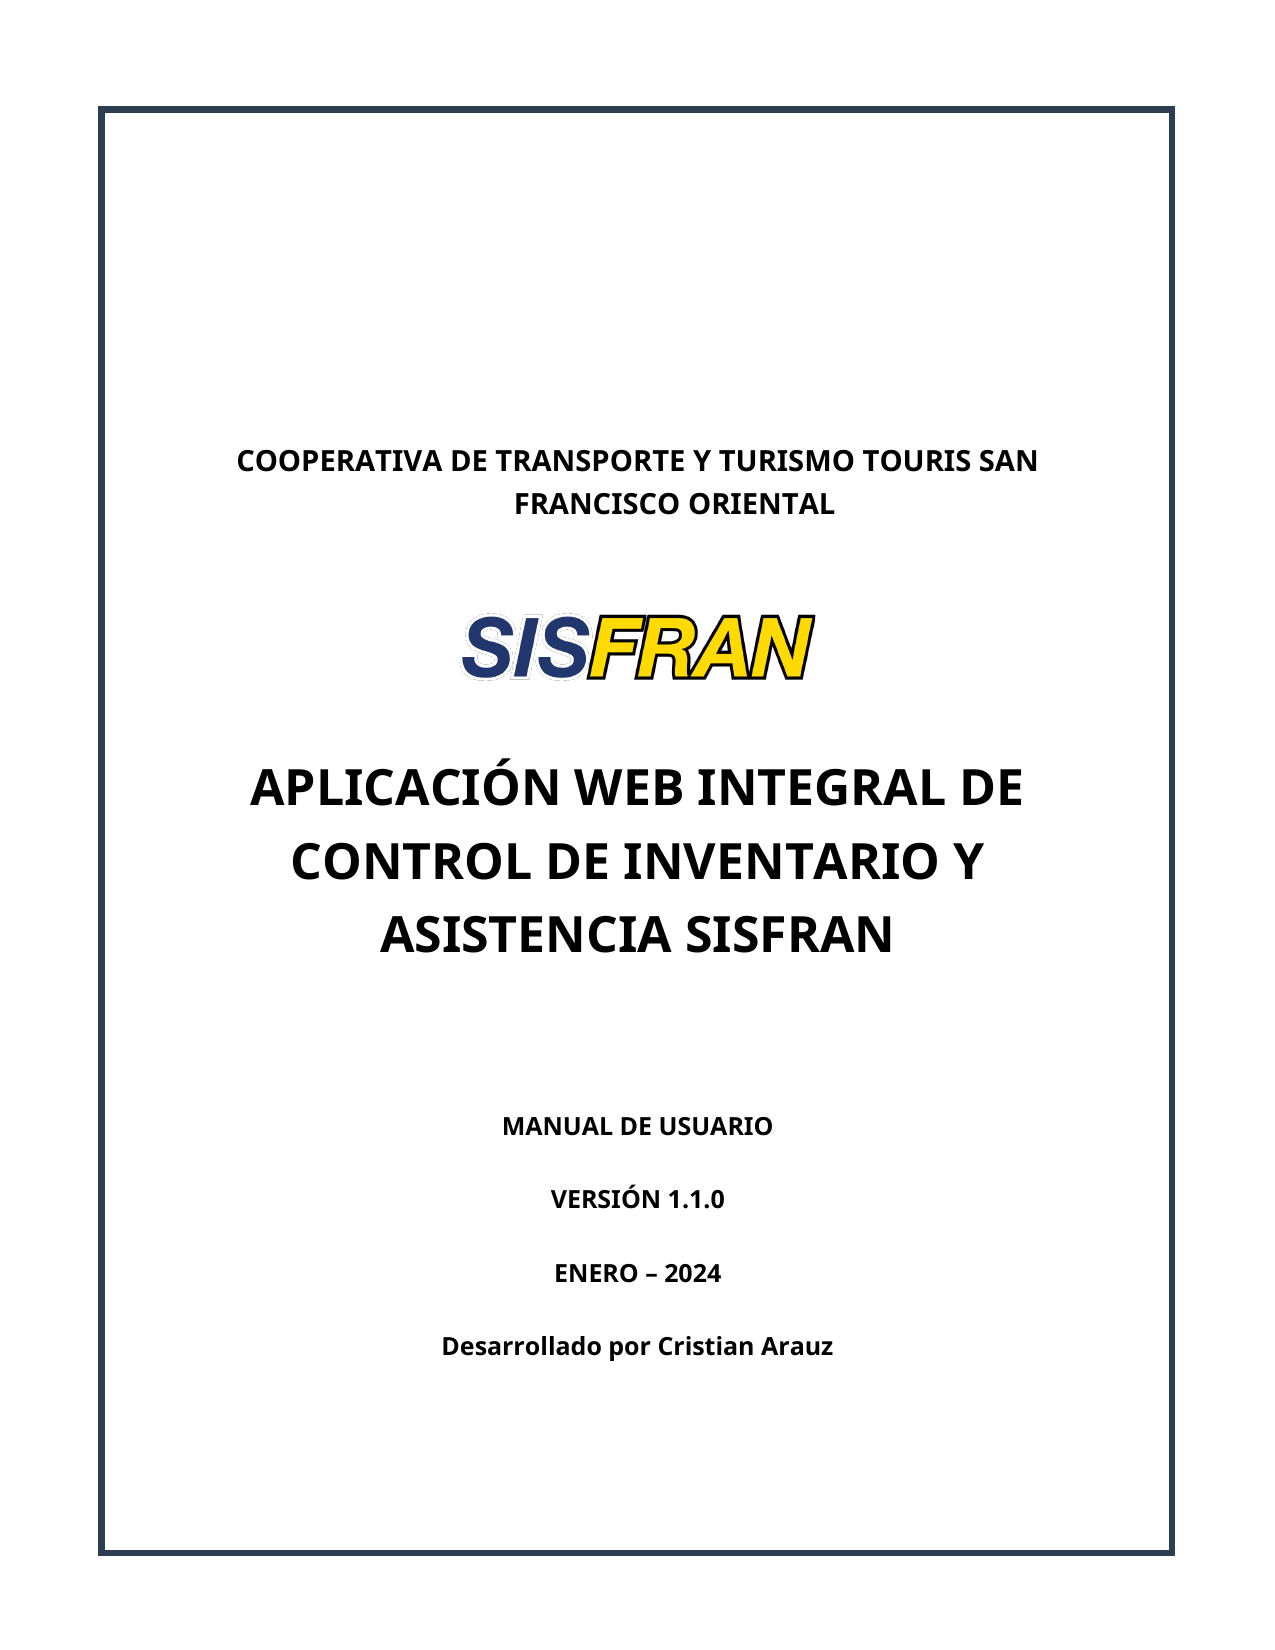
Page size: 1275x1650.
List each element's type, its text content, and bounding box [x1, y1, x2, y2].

text Desarrollado por Cristian Arauz [177, 1329, 1098, 1363]
text COOPERATIVA DE TRANSPORTE Y TURISMO TOURIS SAN FRANCISCO ORIENTAL [177, 441, 1098, 523]
text ENERO – 2024 [177, 1255, 1098, 1289]
text APLICACIÓN WEB INTEGRAL DE CONTROL DE INVENTARIO Y ASISTENCIA SISFRAN [177, 752, 1098, 967]
picture [459, 613, 816, 681]
text MANUAL DE USUARIO [177, 1108, 1098, 1142]
text VERSIÓN 1.1.0 [177, 1182, 1098, 1216]
